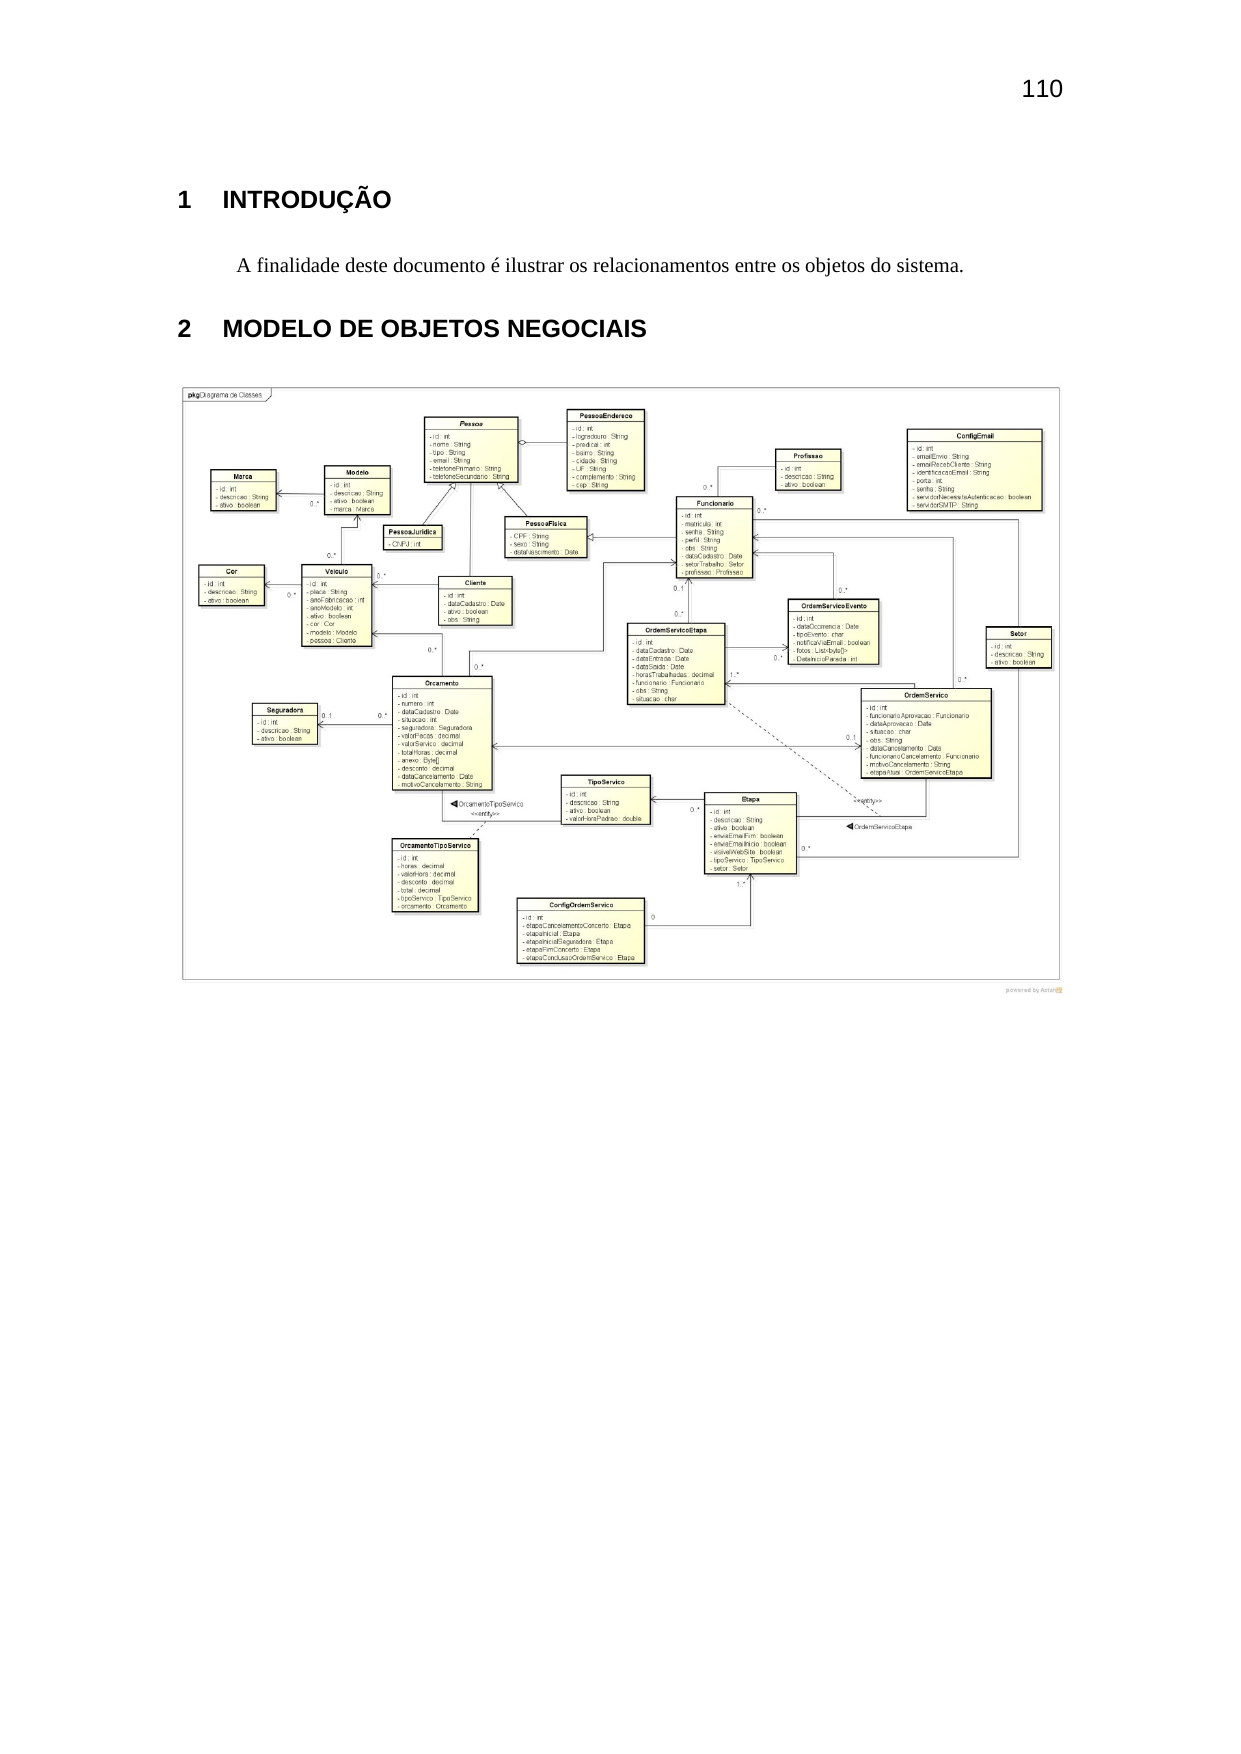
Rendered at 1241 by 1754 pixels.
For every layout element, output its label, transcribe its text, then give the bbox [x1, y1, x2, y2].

list Introdução [177, 185, 1063, 214]
text Modelo de Objetos Negociais [177, 314, 1063, 343]
picture [177, 382, 1063, 995]
text A finalidade deste documento é ilustrar os relacionamentos entre os objetos do sistema. [177, 253, 1063, 277]
